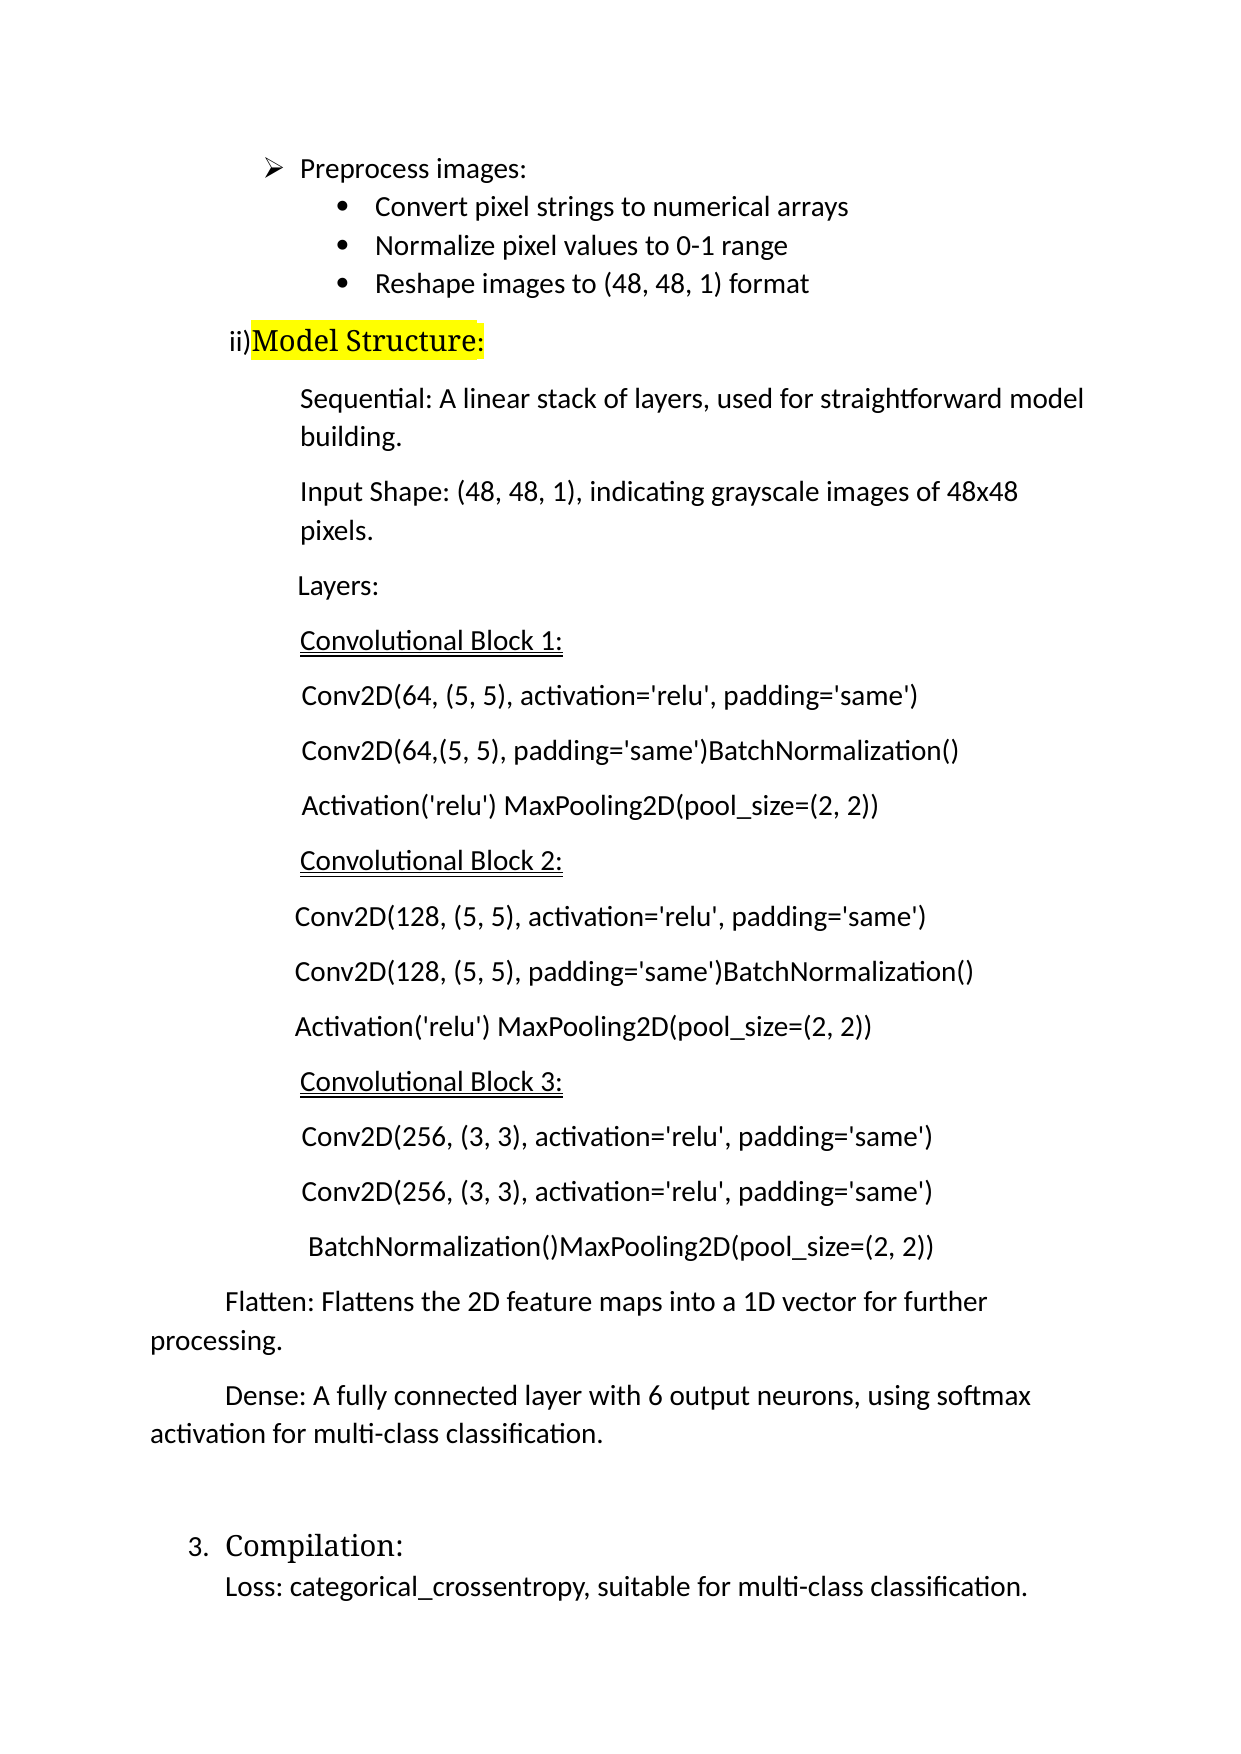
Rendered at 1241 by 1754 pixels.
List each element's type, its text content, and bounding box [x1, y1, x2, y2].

text ii)Model Structure: [150, 320, 251, 360]
text Activation('relu') MaxPooling2D(pool_size=(2, 2)) [150, 1008, 1090, 1043]
text Conv2D(256, (3, 3), activation='relu', padding='same') [150, 1118, 1090, 1154]
text Dense: A fully connected layer with 6 output neurons, using softmax activation for multi-class classification. [150, 1377, 1090, 1451]
text Conv2D(64, (5, 5), activation='relu', padding='same') [150, 677, 1090, 713]
list Convert pixel strings to numerical arrays [337, 188, 1090, 224]
list Compilation: [187, 1526, 1090, 1565]
text BatchNormalization()MaxPooling2D(pool_size=(2, 2)) [150, 1228, 1090, 1264]
list Normalize pixel values to 0-1 range [337, 227, 1090, 262]
text ii)Model Structure: [477, 320, 1090, 360]
text Conv2D(128, (5, 5), padding='same')BatchNormalization() [150, 953, 1090, 988]
text Sequential: A linear stack of layers, used for straightforward model building. [300, 380, 1090, 454]
text Layers: [150, 567, 1090, 603]
text Flatten: Flattens the 2D feature maps into a 1D vector for further processing. [150, 1283, 1090, 1357]
text Activation('relu') MaxPooling2D(pool_size=(2, 2)) [150, 787, 1090, 823]
list Preprocess images: [262, 150, 1090, 186]
text Convolutional Block 1: [225, 622, 1090, 658]
text Conv2D(128, (5, 5), activation='relu', padding='same') [150, 898, 1090, 933]
text Conv2D(256, (3, 3), activation='relu', padding='same') [150, 1173, 1090, 1209]
list Reshape images to (48, 48, 1) format [337, 265, 1090, 301]
text Convolutional Block 2: [225, 842, 1090, 878]
text Input Shape: (48, 48, 1), indicating grayscale images of 48x48 pixels. [300, 473, 1090, 547]
text Conv2D(64,(5, 5), padding='same')BatchNormalization() [150, 732, 1090, 768]
text Convolutional Block 3: [225, 1063, 1090, 1098]
list Loss: categorical_crossentropy, suitable for multi-class classification. [225, 1568, 1090, 1604]
